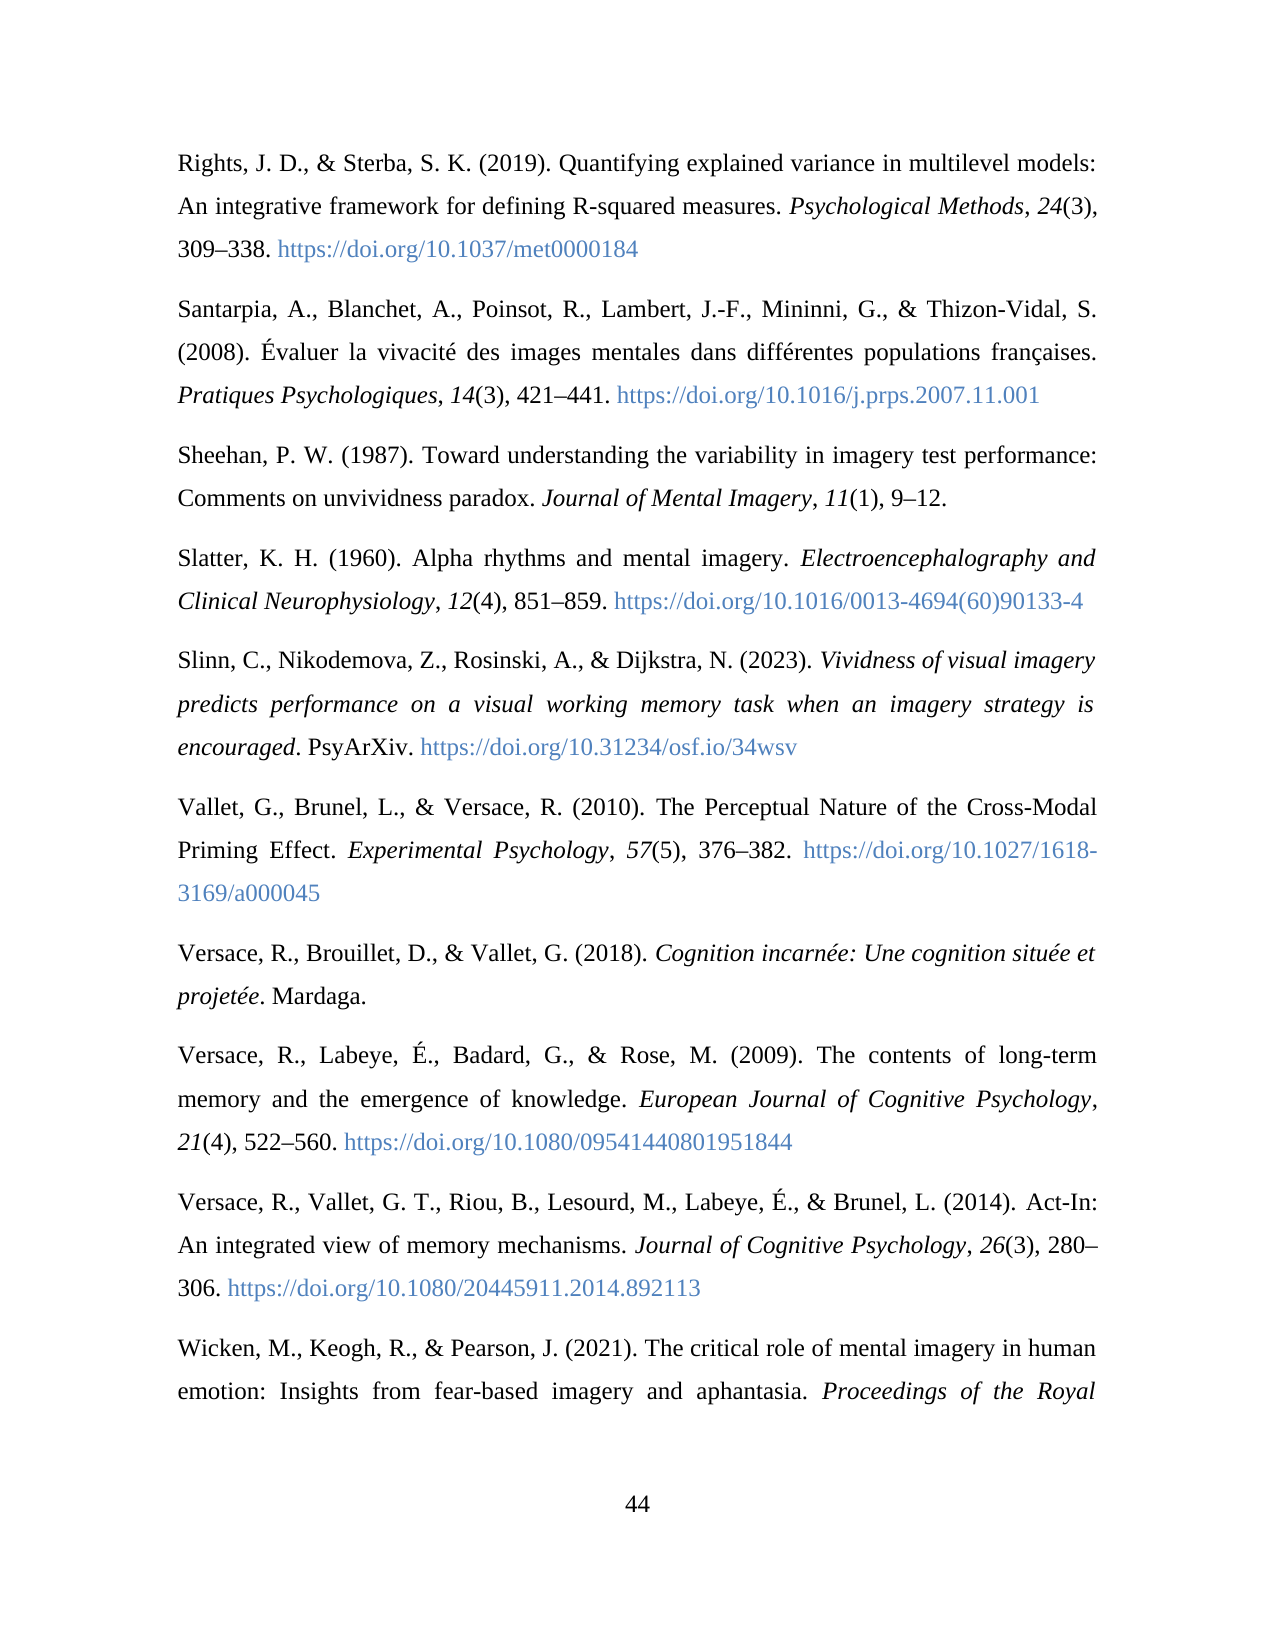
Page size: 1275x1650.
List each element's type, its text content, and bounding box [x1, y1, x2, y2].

text Slatter, K. H. (1960). Alpha rhythms and mental imagery. Electroencephalography and Clinical Neurophysiology, 12(4), 851–859. https://doi.org/10.1016/0013-4694(60)90133-4 [177, 543, 1098, 614]
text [177, 1333, 1098, 1404]
text Slinn, C., Nikodemova, Z., Rosinski, A., & Dijkstra, N. (2023). Vividness of visual imagery predicts performance on a visual working memory task when an imagery strategy is encouraged. PsyArXiv. https://doi.org/10.31234/osf.io/34wsv [177, 646, 1098, 761]
text Sheehan, P. W. (1987). Toward understanding the variability in imagery test performance: Comments on unvividness paradox. Journal of Mental Imagery, 11(1), 9–12. [177, 440, 1098, 512]
text Santarpia, A., Blanchet, A., Poinsot, R., Lambert, J.-F., Mininni, G., & Thizon-Vidal, S. (2008). Évaluer la vivacité des images mentales dans différentes populations françaises. Pratiques Psychologiques, 14(3), 421–441. https://doi.org/10.1016/j.prps.2007.11.001 [177, 294, 1098, 409]
text Rights, J. D., & Sterba, S. K. (2019). Quantifying explained variance in multilevel models: An integrative framework for defining R-squared measures. Psychological Methods, 24(3), 309–338. https://doi.org/10.1037/met0000184 [177, 148, 1098, 263]
text Versace, R., Brouillet, D., & Vallet, G. (2018). Cognition incarnée: Une cognition située et projetée. Mardaga. [177, 938, 1098, 1009]
text Versace, R., Labeye, É., Badard, G., & Rose, M. (2009). The contents of long-term memory and the emergence of knowledge. European Journal of Cognitive Psychology, 21(4), 522–560. https://doi.org/10.1080/09541440801951844 [177, 1041, 1098, 1156]
text Vallet, G., Brunel, L., & Versace, R. (2010). The Perceptual Nature of the Cross-Modal Priming Effect. Experimental Psychology, 57(5), 376–382. https://doi.org/10.1027/1618-3169/a000045 [177, 792, 1098, 907]
text Versace, R., Vallet, G. T., Riou, B., Lesourd, M., Labeye, É., & Brunel, L. (2014). Act-In: An integrated view of memory mechanisms. Journal of Cognitive Psychology, 26(3), 280–306. https://doi.org/10.1080/20445911.2014.892113 [177, 1187, 1098, 1302]
